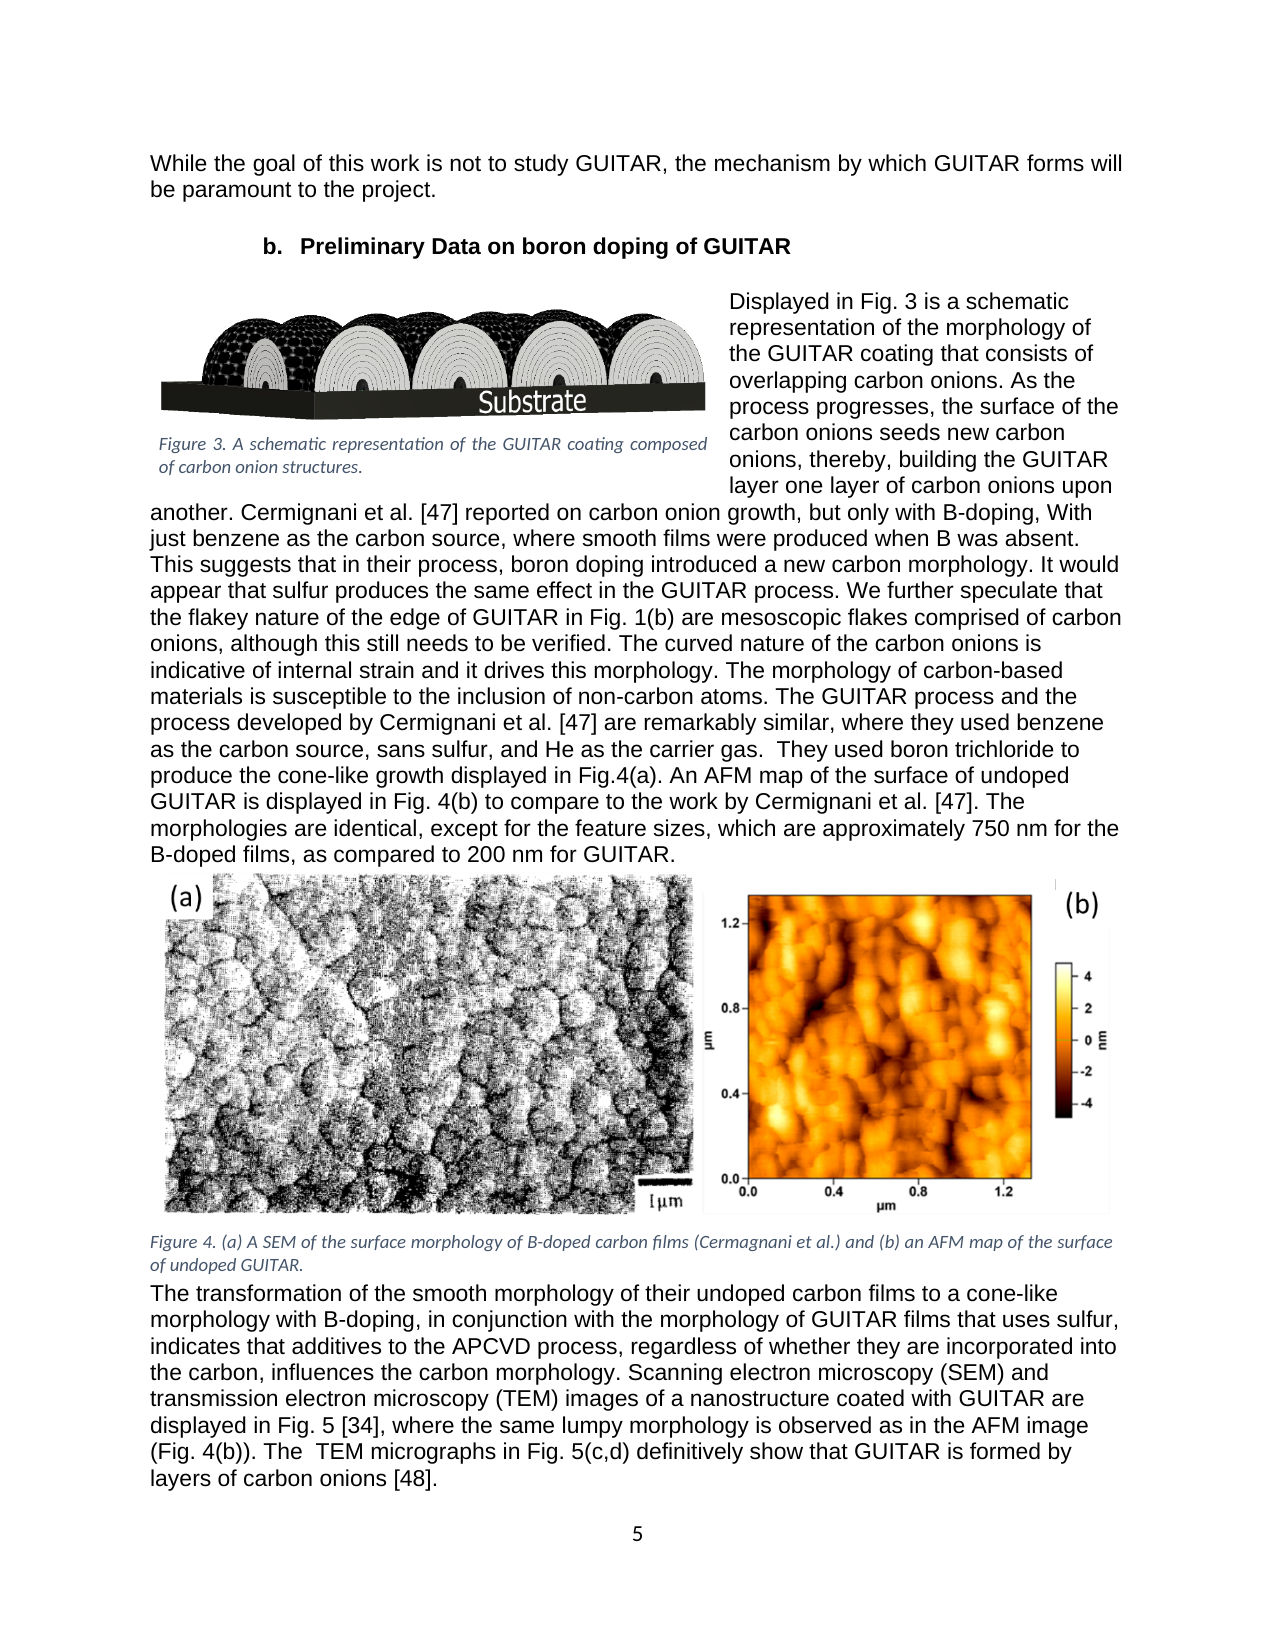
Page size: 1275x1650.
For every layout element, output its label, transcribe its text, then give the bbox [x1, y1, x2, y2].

picture [150, 867, 1118, 1221]
text Displayed in Fig. 3 is a schematic representation of the morphology of the GUITAR coating that consists of overlapping carbon onions. As the process progresses, the surface of the carbon onions seeds new carbon onions, thereby, building the GUITAR layer one layer of carbon onions upon another. Cermignani et al. [47] reported on carbon onion growth, but only with B-doping, With just benzene as the carbon source, where smooth films were produced when B was absent. This suggests that in their process, boron doping introduced a new carbon morphology. It would appear that sulfur produces the same effect in the GUITAR process. We further speculate that the flakey nature of the edge of GUITAR in Fig. 1(b) are mesoscopic flakes comprised of carbon onions, although this still needs to be verified. The curved nature of the carbon onions is indicative of internal strain and it drives this morphology. The morphology of carbon-based materials is susceptible to the inclusion of non-carbon atoms. The GUITAR process and the process developed by Cermignani et al. [47] are remarkably similar, where they used benzene as the carbon source, sans sulfur, and He as the carrier gas. They used boron trichloride to produce the cone-like growth displayed in Fig.4(a). An AFM map of the surface of undoped GUITAR is displayed in Fig. 4(b) to compare to the work by Cermignani et al. [47]. The morphologies are identical, except for the feature sizes, which are approximately 750 nm for the B-doped films, as compared to 200 nm for GUITAR. [150, 288, 1125, 867]
subtitle Preliminary Data on boron doping of GUITAR [262, 233, 1125, 259]
picture [158, 305, 711, 424]
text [150, 150, 1125, 203]
